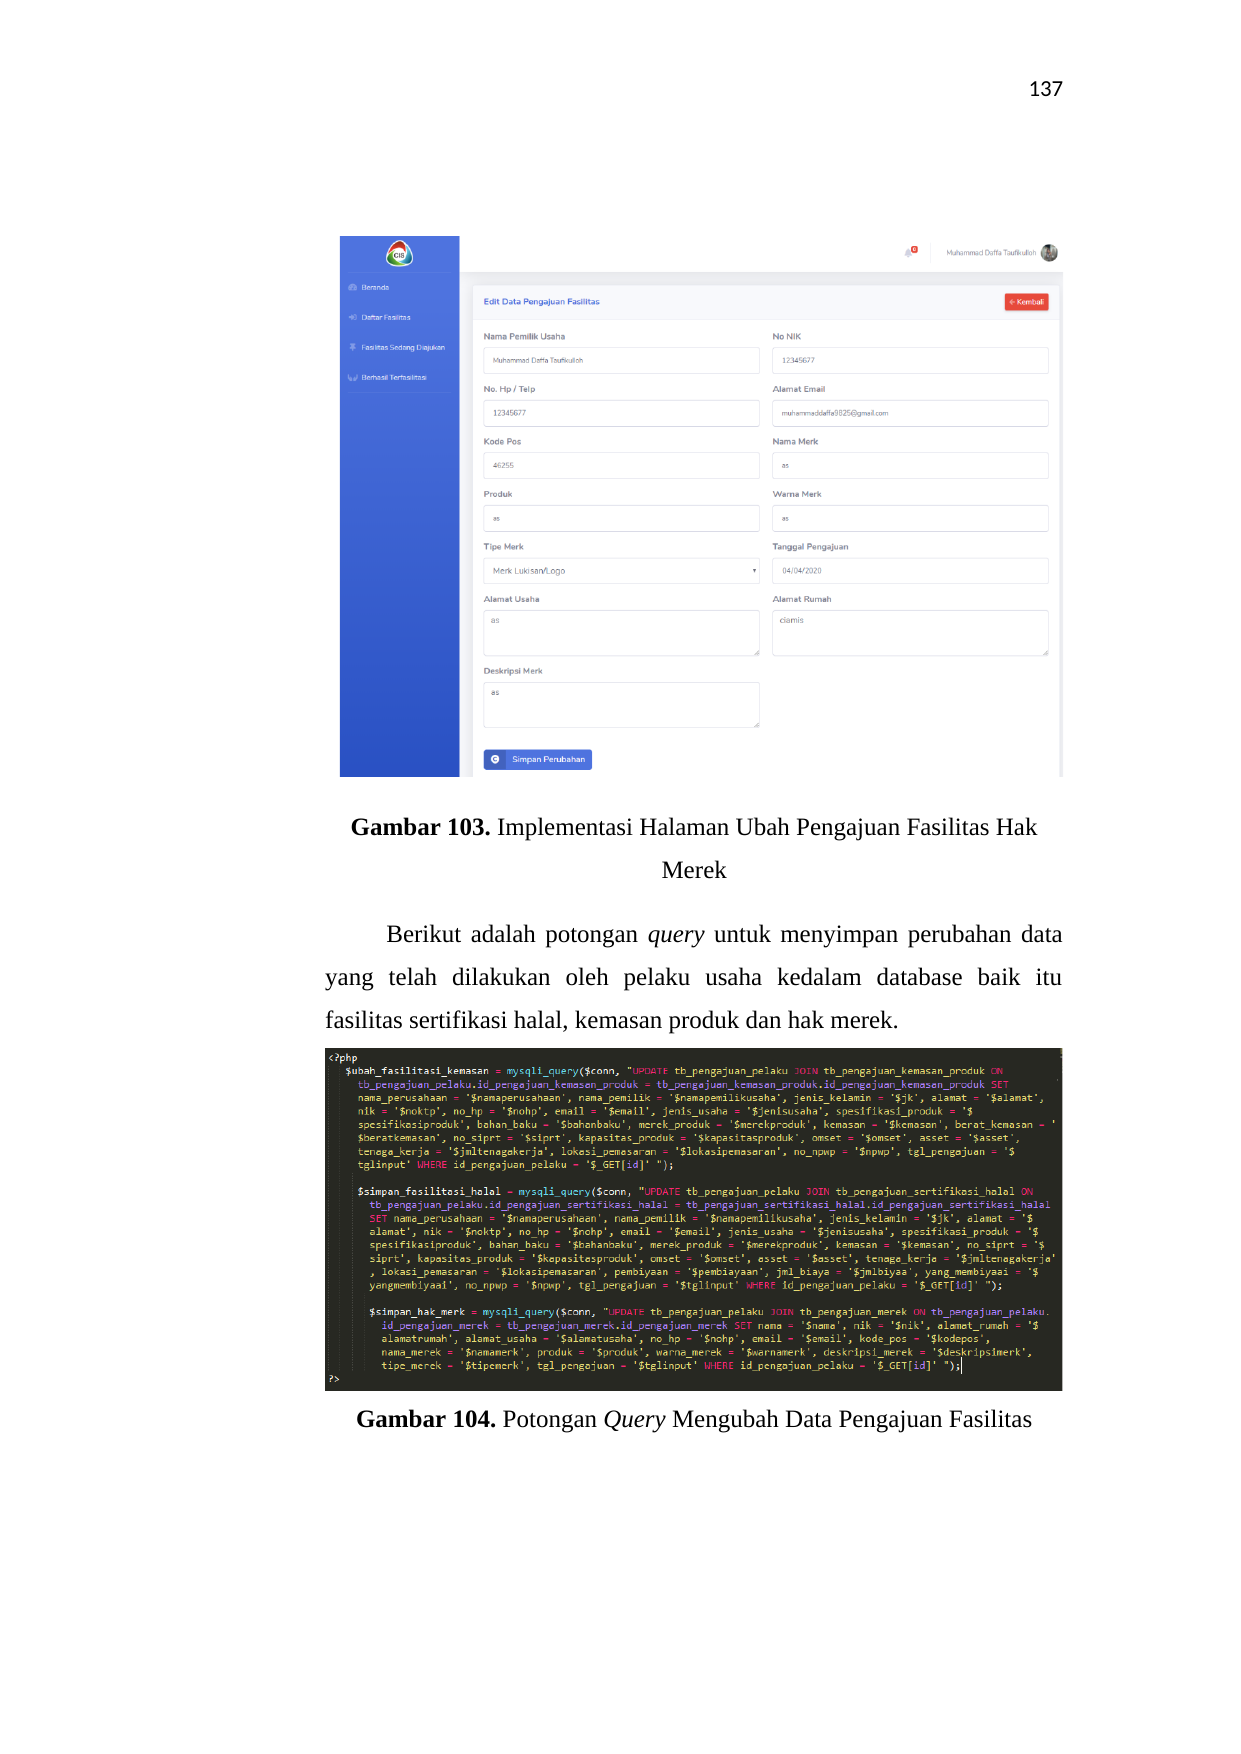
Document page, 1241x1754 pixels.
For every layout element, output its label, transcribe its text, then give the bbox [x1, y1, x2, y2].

text Gambar 104. Potongan Query Mengubah Data Pengajuan Fasilitas [325, 1404, 1063, 1433]
list Berikut adalah potongan query untuk menyimpan perubahan data yang telah dilakukan oleh pelaku usaha kedalam database baik itu fasilitas sertifikasi halal, kemasan produk dan hak merek. [325, 919, 1063, 1034]
picture [339, 236, 1064, 777]
text Gambar 103. Implementasi Halaman Ubah Pengajuan Fasilitas Hak Merek [325, 812, 1063, 883]
picture [325, 1048, 1063, 1391]
